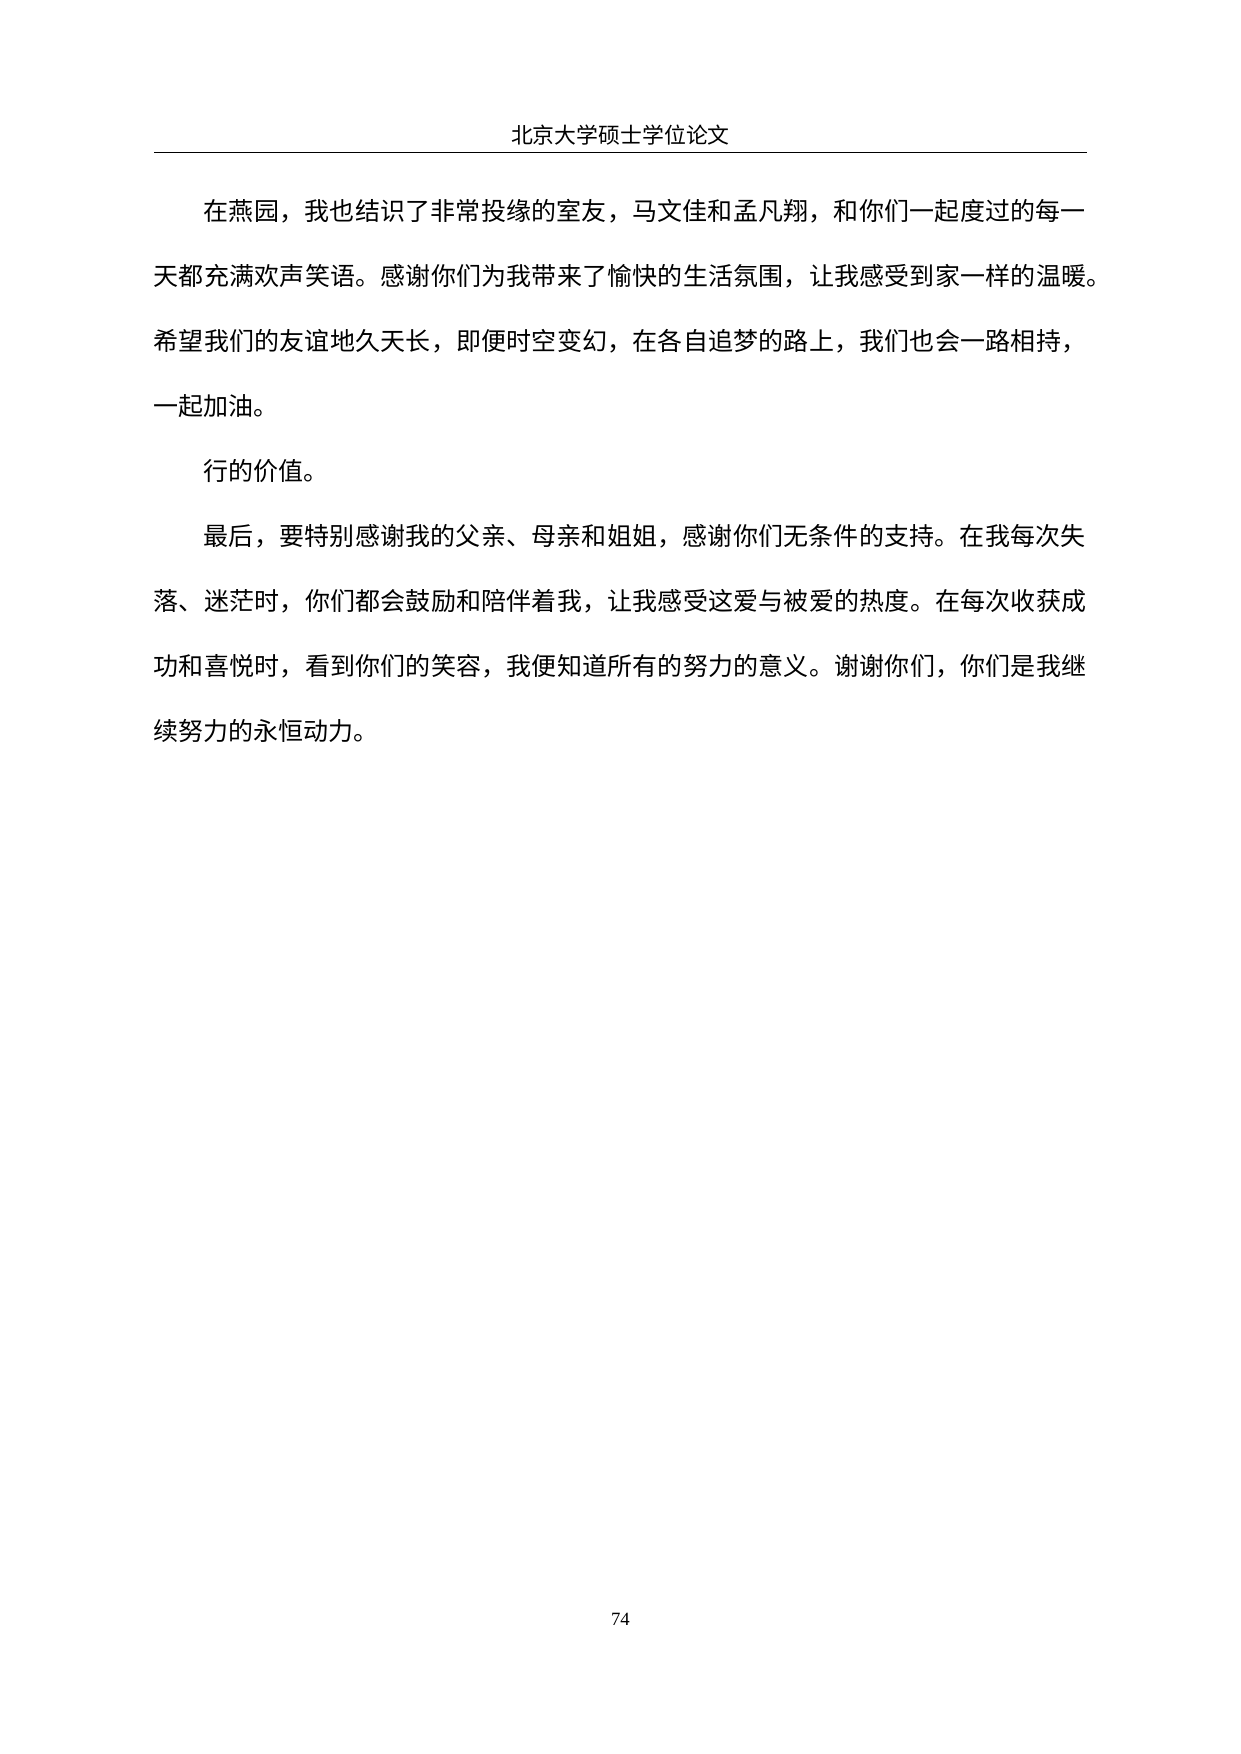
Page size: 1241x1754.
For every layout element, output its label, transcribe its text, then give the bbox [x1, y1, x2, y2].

text 最后，要特别感谢我的父亲、母亲和姐姐，感谢你们无条件的支持。在我每次失落、迷茫时，你们都会鼓励和陪伴着我，让我感受这爱与被爱的热度。在每次收获成功和喜悦时，看到你们的笑容，我便知道所有的努力的意义。谢谢你们，你们是我继续努力的永恒动力。 [153, 502, 1087, 762]
text 行的价值。 [153, 437, 1087, 502]
text 在燕园，我也结识了非常投缘的室友，马文佳和孟凡翔，和你们一起度过的每一天都充满欢声笑语。感谢你们为我带来了愉快的生活氛围，让我感受到家一样的温暖。希望我们的友谊地久天长，即便时空变幻，在各自追梦的路上，我们也会一路相持，一起加油。 [153, 177, 1087, 437]
